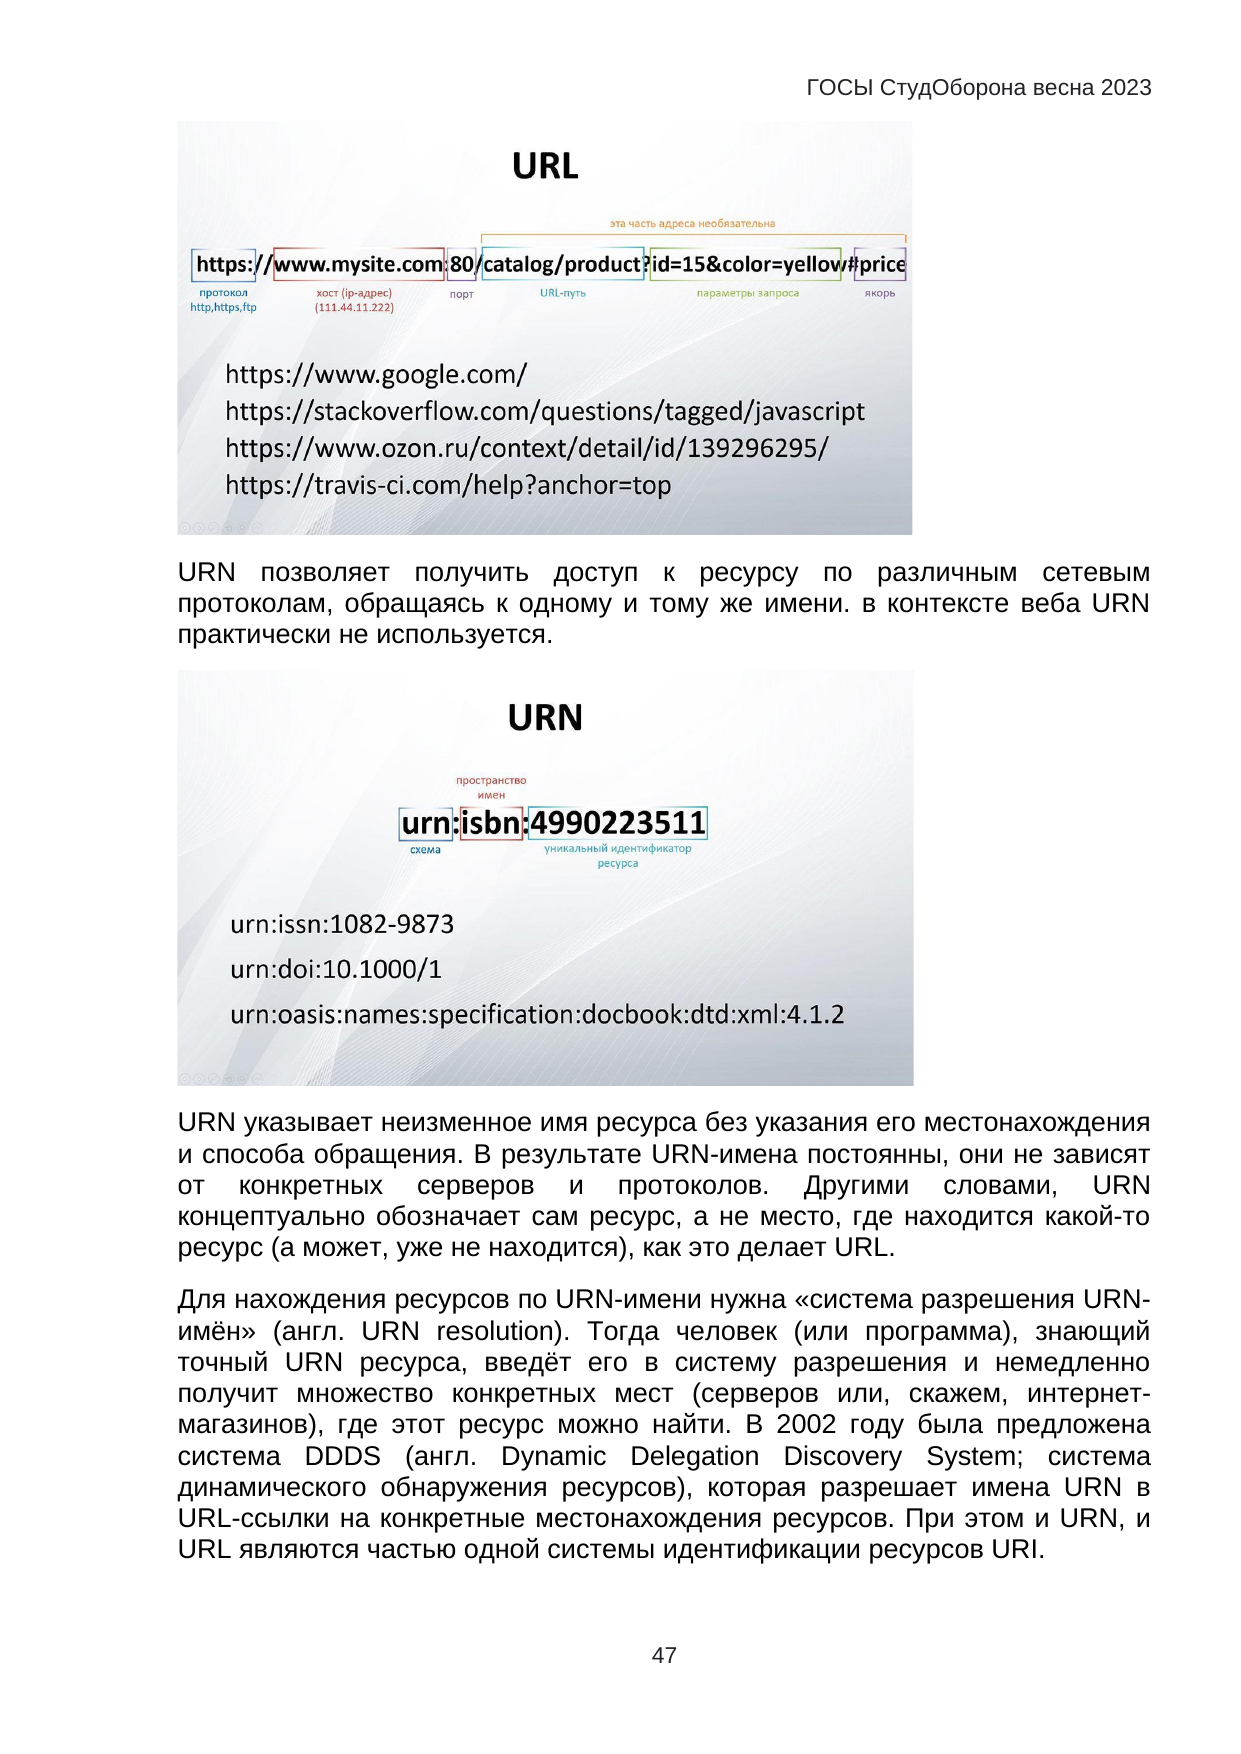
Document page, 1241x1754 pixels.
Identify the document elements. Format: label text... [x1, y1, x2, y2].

picture [177, 121, 913, 535]
text Для нахождения ресурсов по URN-имени нужна «система разрешения URN-имён» (англ. URN resolution). Тогда человек (или программа), знающий точный URN ресурса, введёт его в систему разрешения и немедленно получит множество конкретных мест (серверов или, скажем, интернет-магазинов), где этот ресурс можно найти. В 2002 году была предложена система DDDS (англ. Dynamic Delegation Discovery System; система динамического обнаружения ресурсов), которая разрешает имена URN в URL-ссылки на конкретные местонахождения ресурсов. При этом и URN, и URL являются частью одной системы идентификации ресурсов URI. [177, 1283, 1152, 1565]
text URN позволяет получить доступ к ресурсу по различным сетевым протоколам, обращаясь к одному и тому же имени. в контексте веба URN практически не используется. [177, 556, 1152, 649]
picture [177, 670, 914, 1086]
text URN указывает неизменное имя ресурса без указания его местонахождения и способа обращения. В результате URN-имена постоянны, они не зависят от конкретных серверов и протоколов. Другими словами, URN концептуально обозначает сам ресурс, а не место, где находится какой-то ресурс (а может, уже не находится), как это делает URL. [177, 1106, 1152, 1263]
